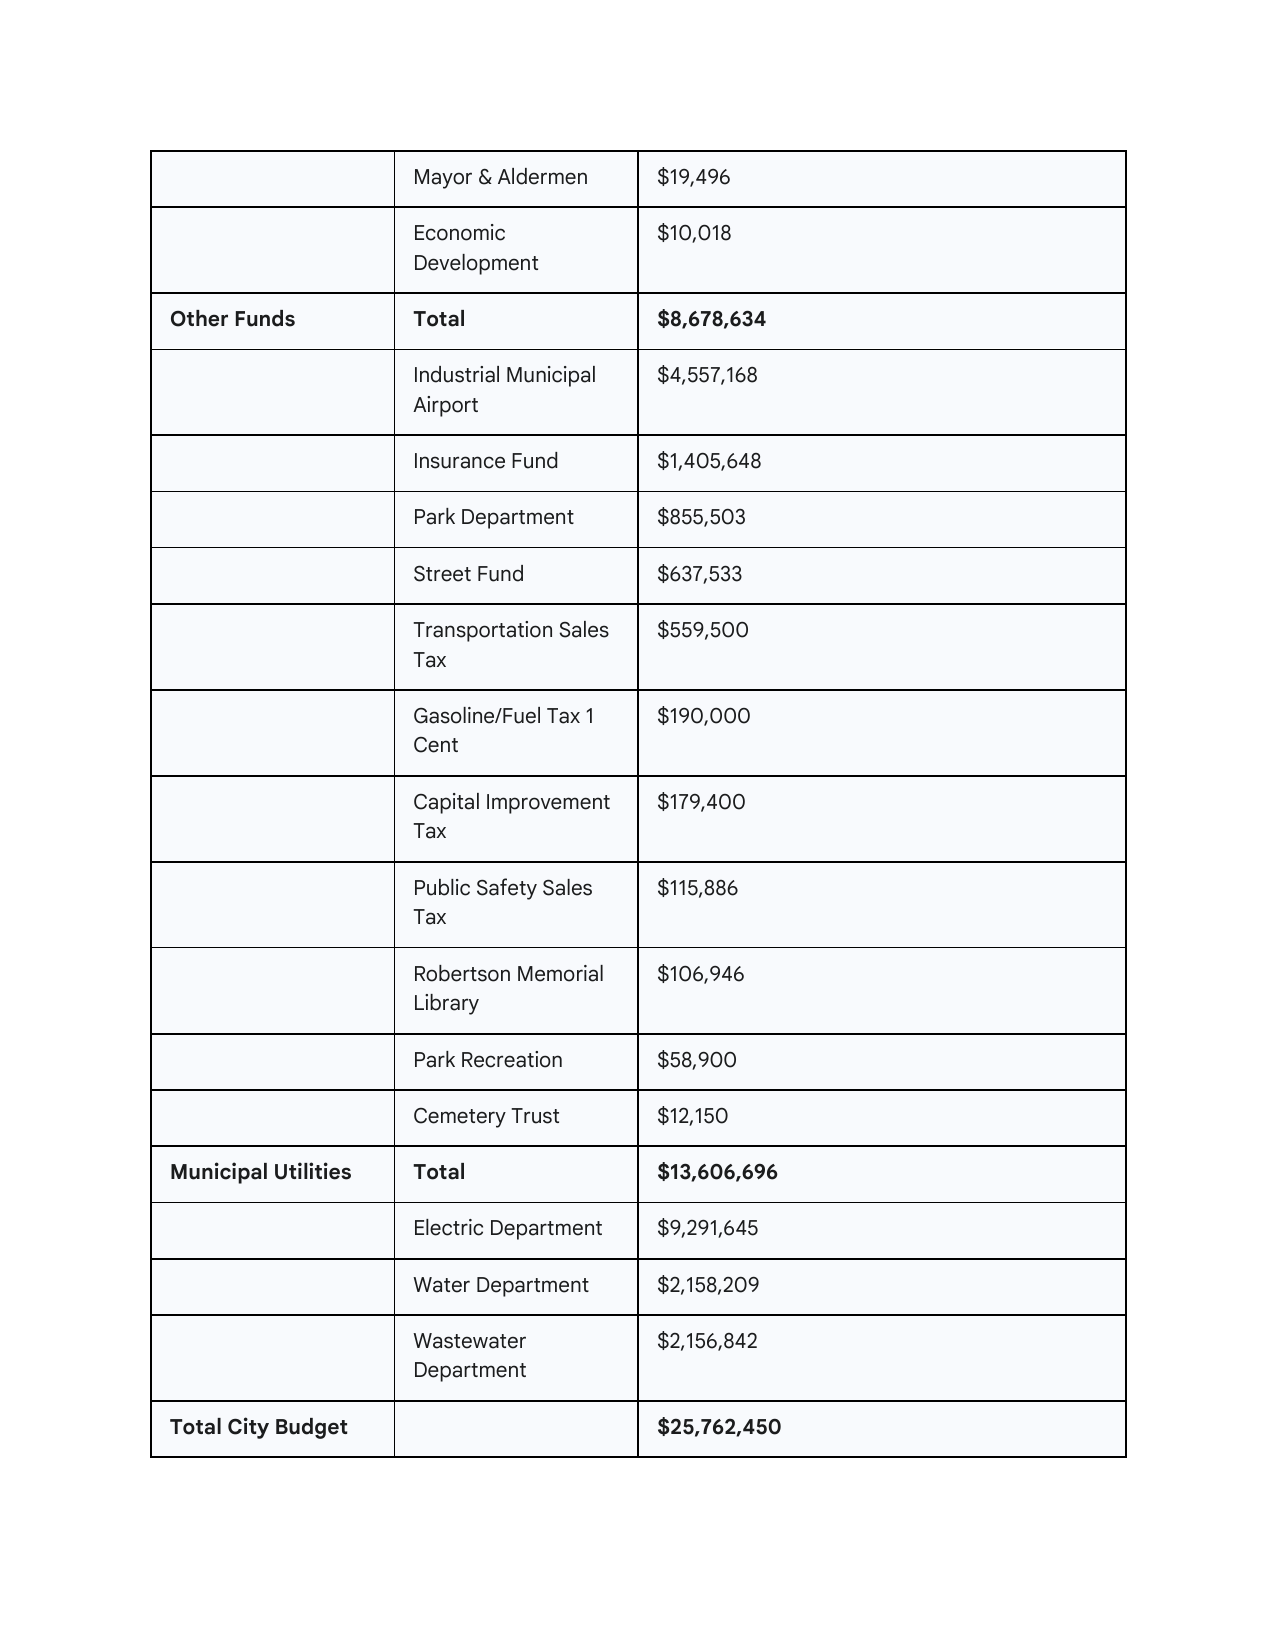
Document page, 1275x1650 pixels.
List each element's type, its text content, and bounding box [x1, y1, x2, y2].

table_cell [152, 1091, 394, 1145]
table_cell Economic Development [395, 208, 637, 292]
table_cell $2,158,209 [639, 1260, 1125, 1314]
table_cell [152, 777, 394, 861]
table_cell Public Safety Sales Tax [395, 863, 637, 947]
table_cell Mayor & Aldermen [395, 152, 637, 206]
table_cell Robertson Memorial Library [395, 948, 637, 1033]
table_cell Street Fund [395, 548, 637, 603]
table_cell $9,291,645 [639, 1203, 1125, 1258]
table_cell $2,156,842 [639, 1316, 1125, 1400]
table_cell Other Funds [152, 294, 394, 348]
table_cell [152, 1035, 394, 1089]
table_cell $10,018 [639, 208, 1125, 292]
table_cell $106,946 [639, 948, 1125, 1033]
table_cell Municipal Utilities [152, 1147, 394, 1202]
table_cell $12,150 [639, 1091, 1125, 1145]
table_cell [152, 1260, 394, 1314]
table_cell Park Department [395, 492, 637, 547]
table_cell Total City Budget [152, 1402, 394, 1456]
table_cell [152, 492, 394, 547]
table_cell Cemetery Trust [395, 1091, 637, 1145]
table_cell $855,503 [639, 492, 1125, 547]
table_cell $13,606,696 [639, 1147, 1125, 1202]
table_cell [152, 1316, 394, 1400]
table_cell Water Department [395, 1260, 637, 1314]
table_cell Transportation Sales Tax [395, 605, 637, 689]
table_cell [152, 605, 394, 689]
table_cell Total [395, 294, 637, 348]
table_cell $8,678,634 [639, 294, 1125, 348]
table_cell [395, 1402, 637, 1456]
table_cell [152, 436, 394, 491]
table_cell [152, 548, 394, 603]
table_cell Park Recreation [395, 1035, 637, 1089]
table_cell [152, 1203, 394, 1258]
table_cell [152, 863, 394, 947]
table_cell [152, 948, 394, 1033]
table_cell Insurance Fund [395, 436, 637, 491]
table_cell [152, 152, 394, 206]
table_cell Capital Improvement Tax [395, 777, 637, 861]
table_cell $4,557,168 [639, 350, 1125, 434]
table_cell $25,762,450 [639, 1402, 1125, 1456]
table_cell $115,886 [639, 863, 1125, 947]
table_cell [152, 350, 394, 434]
table_cell [152, 208, 394, 292]
table_cell $1,405,648 [639, 436, 1125, 491]
table_cell Industrial Municipal Airport [395, 350, 637, 434]
table_cell $559,500 [639, 605, 1125, 689]
table_cell $190,000 [639, 691, 1125, 775]
table_cell Wastewater Department [395, 1316, 637, 1400]
table_cell $58,900 [639, 1035, 1125, 1089]
table_cell Electric Department [395, 1203, 637, 1258]
table_cell $19,496 [639, 152, 1125, 206]
table_cell [152, 691, 394, 775]
table_cell Gasoline/Fuel Tax 1 Cent [395, 691, 637, 775]
table_cell $637,533 [639, 548, 1125, 603]
table_cell $179,400 [639, 777, 1125, 861]
table_cell Total [395, 1147, 637, 1202]
